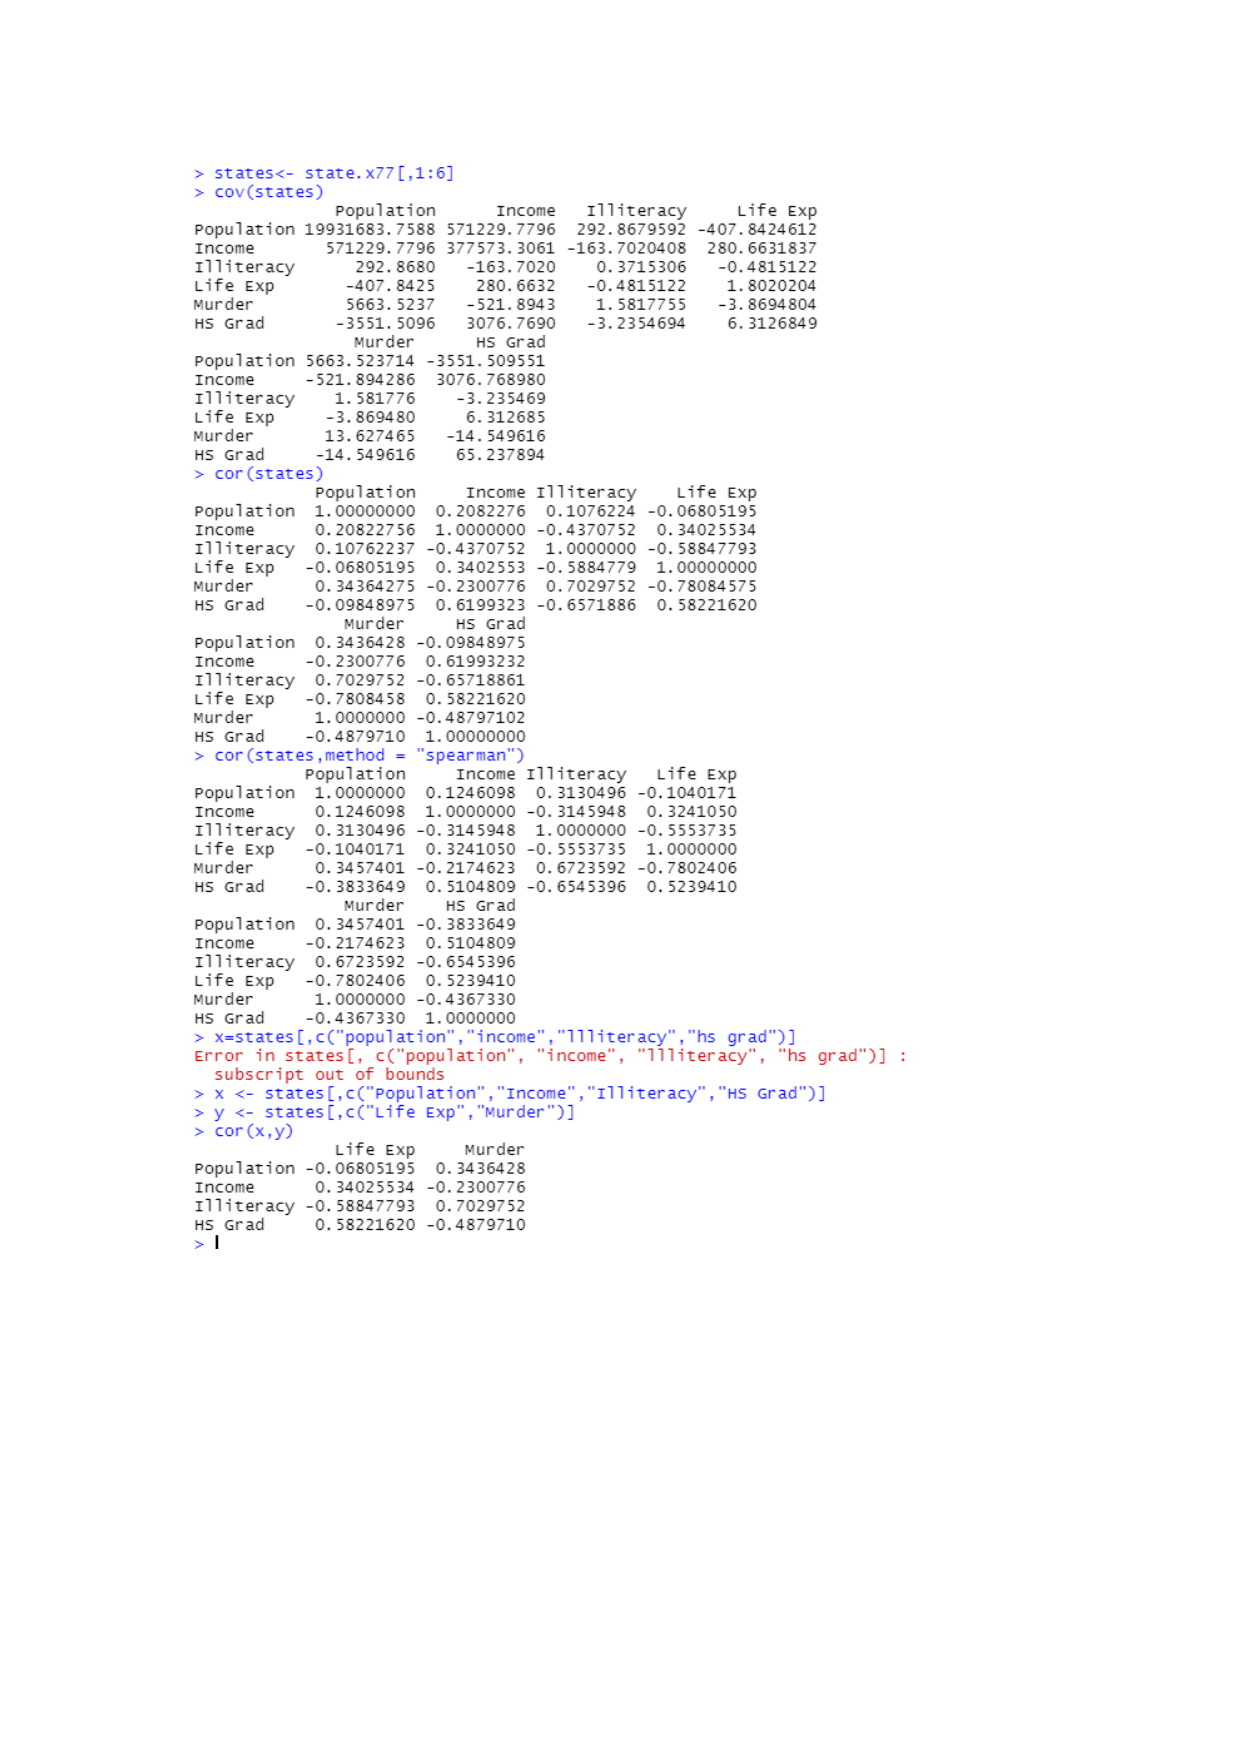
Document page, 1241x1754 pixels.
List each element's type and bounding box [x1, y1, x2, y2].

picture [187, 162, 968, 1249]
